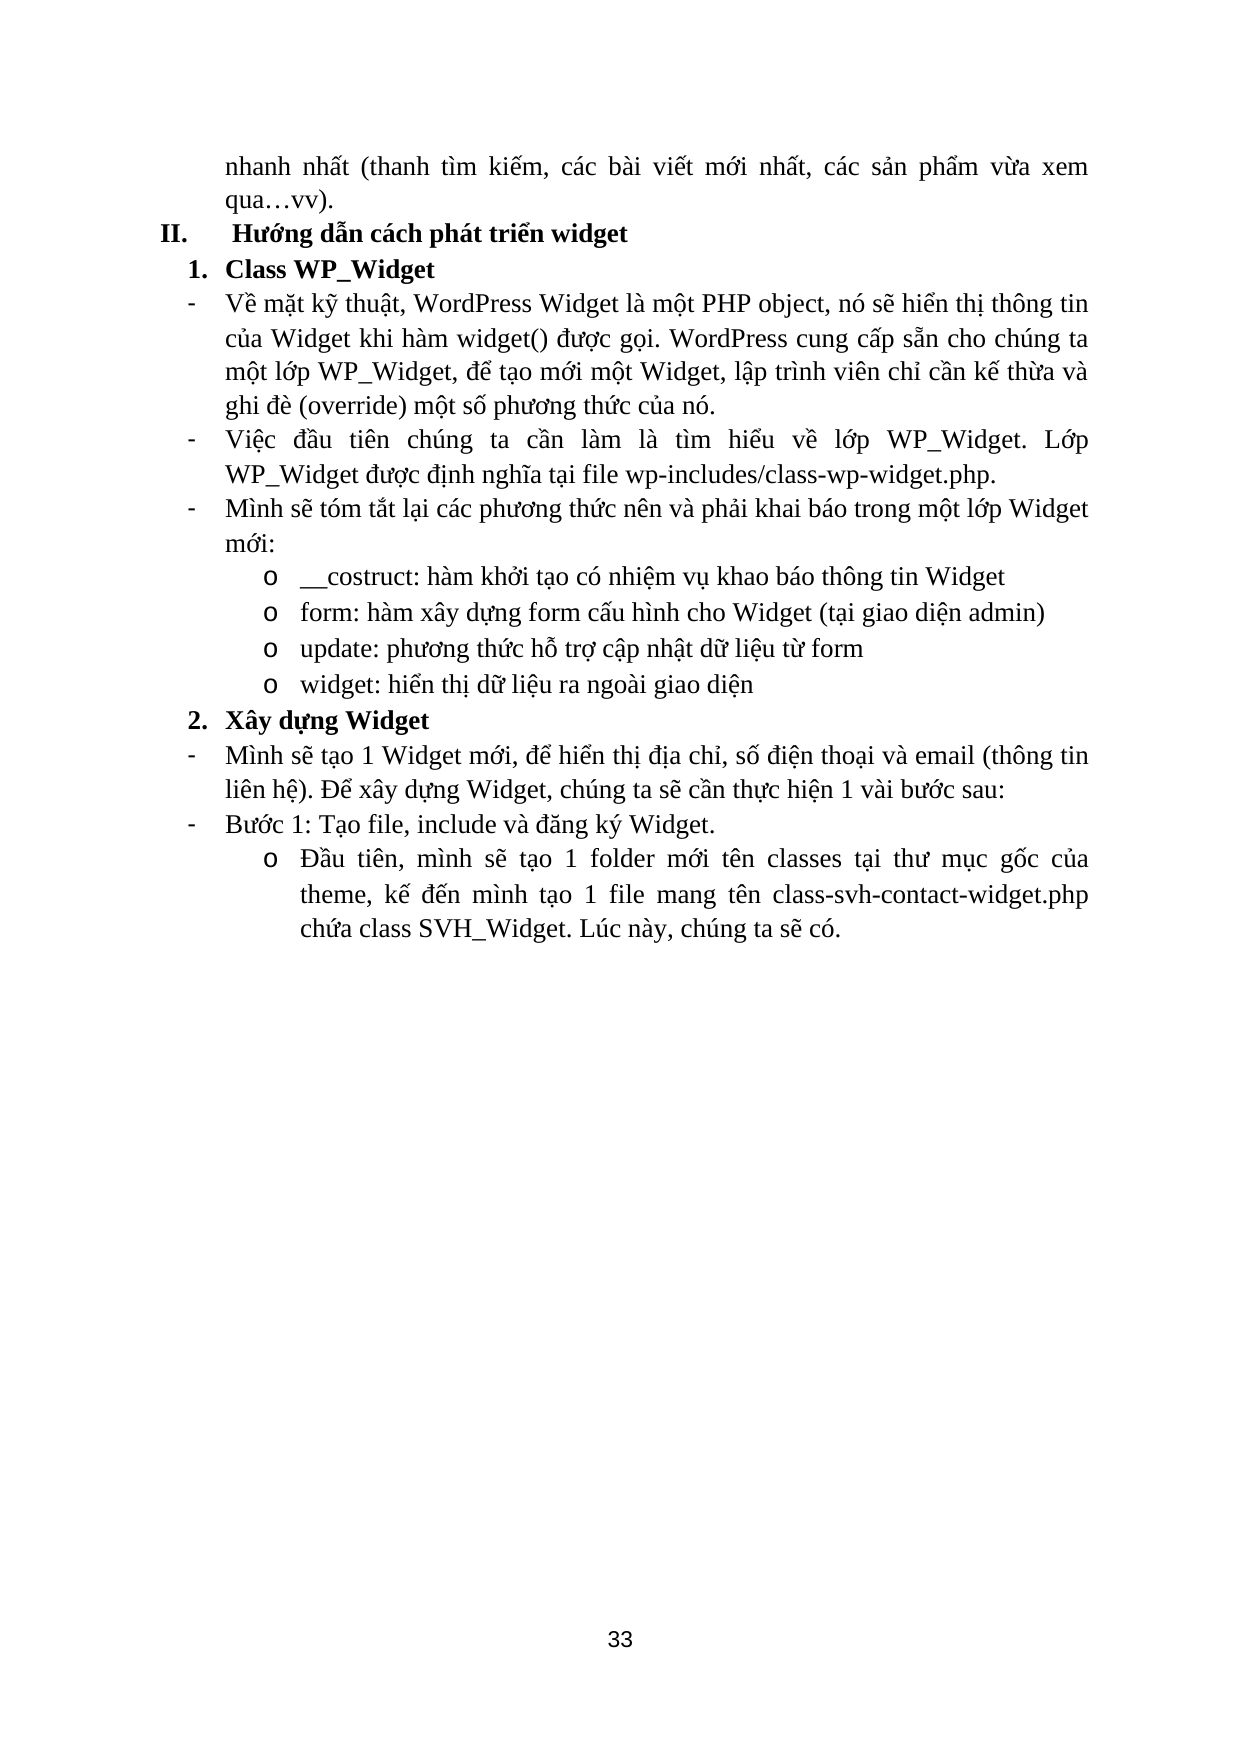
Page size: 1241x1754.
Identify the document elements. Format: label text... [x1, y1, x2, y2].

list Việc đầu tiên chúng ta cần làm là tìm hiểu về lớp WP_Widget. Lớp WP_Widget được định nghĩa tại file wp-includes/class-wp-widget.php. [187, 422, 1090, 489]
list __costruct: hàm khởi tạo có nhiệm vụ khao báo thông tin Widget [262, 560, 1090, 594]
list Class WP_Widget [187, 253, 1090, 284]
list Xây dựng Widget [187, 704, 1090, 736]
list Mình sẽ tóm tắt lại các phương thức nên và phải khai báo trong một lớp Widget mới: [187, 491, 1090, 558]
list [187, 150, 1090, 215]
list Đầu tiên, mình sẽ tạo 1 folder mới tên classes tại thư mục gốc của theme, kế đến mình tạo 1 file mang tên class-svh-contact-widget.php chứa class SVH_Widget. Lúc này, chúng ta sẽ có. [262, 843, 1090, 943]
list form: hàm xây dựng form cấu hình cho Widget (tại giao diện admin) [262, 596, 1090, 630]
list Bước 1: Tạo file, include và đăng ký Widget. [187, 807, 1090, 840]
list update: phương thức hỗ trợ cập nhật dữ liệu từ form [262, 632, 1090, 666]
list Về mặt kỹ thuật, WordPress Widget là một PHP object, nó sẽ hiển thị thông tin của Widget khi hàm widget() được gọi. WordPress cung cấp sẵn cho chúng ta một lớp WP_Widget, để tạo mới một Widget, lập trình viên chỉ cần kế thừa và ghi đè (override) một số phương thức của nó. [187, 286, 1090, 420]
list Hướng dẫn cách phát triển widget [187, 217, 1090, 248]
list widget: hiển thị dữ liệu ra ngoài giao diện [262, 668, 1090, 702]
list Mình sẽ tạo 1 Widget mới, để hiển thị địa chỉ, số điện thoại và email (thông tin liên hệ). Để xây dựng Widget, chúng ta sẽ cần thực hiện 1 vài bước sau: [187, 738, 1090, 804]
